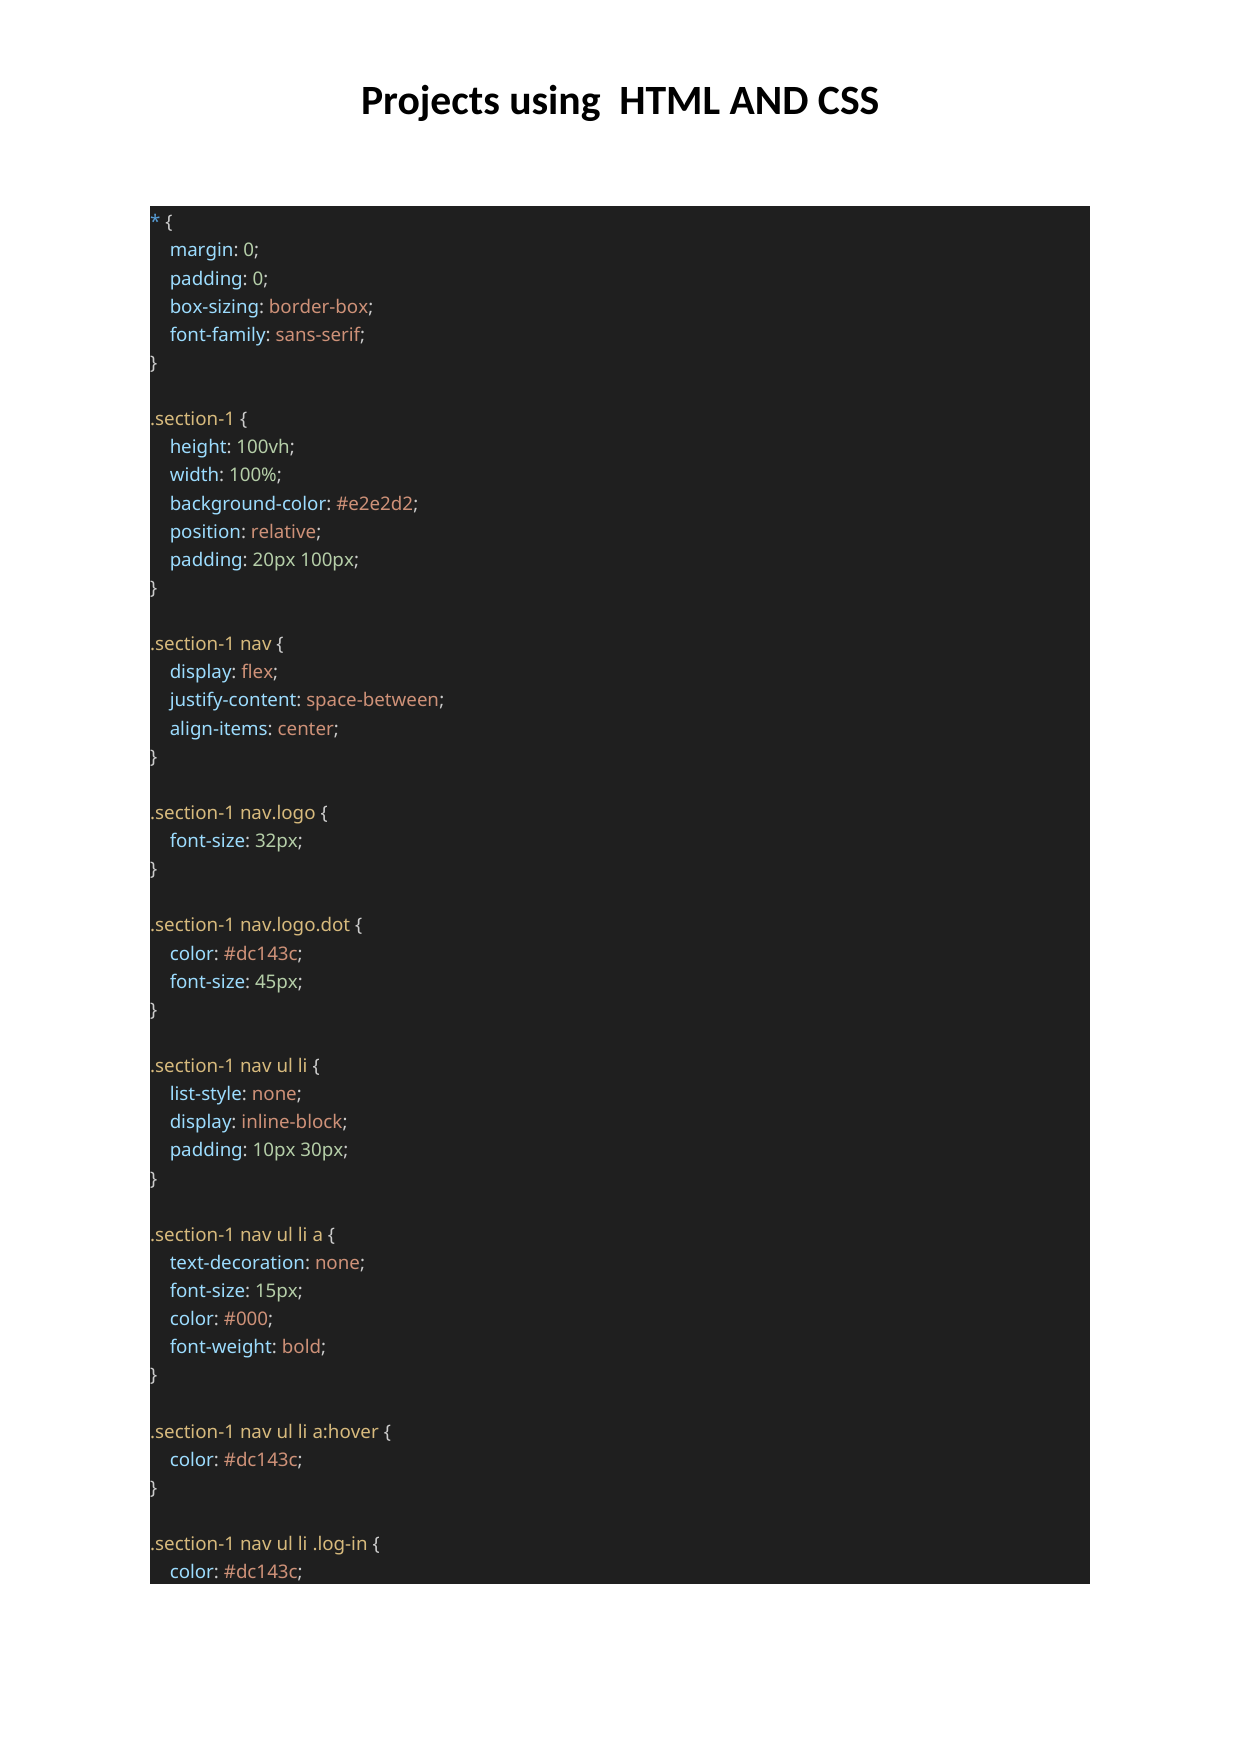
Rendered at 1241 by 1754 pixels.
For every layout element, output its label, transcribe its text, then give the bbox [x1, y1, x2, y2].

text color: #000; [150, 1303, 1090, 1331]
text .section-1 nav ul li a { [150, 1218, 1090, 1247]
text justify-content: space-between; [150, 684, 1090, 712]
text .section-1 nav { [150, 628, 1090, 656]
text font-size: 15px; [150, 1275, 1090, 1303]
text } [150, 1472, 1090, 1500]
text } [150, 740, 1090, 768]
text box-sizing: border-box; [150, 290, 1090, 318]
text background-color: #e2e2d2; [150, 487, 1090, 515]
text font-weight: bold; [150, 1331, 1090, 1359]
text font-size: 45px; [150, 965, 1090, 993]
text display: inline-block; [150, 1106, 1090, 1134]
text padding: 0; [150, 262, 1090, 290]
text color: #dc143c; [150, 1443, 1090, 1472]
text color: #dc143c; [150, 937, 1090, 965]
text .section-1 nav ul li .log-in { [150, 1528, 1090, 1556]
text .section-1 nav ul li a:hover { [150, 1415, 1090, 1443]
text display: flex; [150, 656, 1090, 684]
text padding: 20px 100px; [150, 543, 1090, 572]
text } [150, 853, 1090, 881]
text font-family: sans-serif; [150, 318, 1090, 347]
text .section-1 nav.logo.dot { [150, 909, 1090, 937]
text font-size: 32px; [150, 825, 1090, 853]
text list-style: none; [150, 1078, 1090, 1106]
text .section-1 { [150, 403, 1090, 431]
text position: relative; [150, 515, 1090, 543]
text } [150, 1162, 1090, 1190]
text color: #dc143c; [150, 1556, 1090, 1584]
text padding: 10px 30px; [150, 1134, 1090, 1162]
text } [150, 347, 1090, 375]
text align-items: center; [150, 712, 1090, 740]
text } [150, 1359, 1090, 1387]
text .section-1 nav ul li { [150, 1050, 1090, 1078]
text } [150, 993, 1090, 1022]
text margin: 0; [150, 234, 1090, 262]
text width: 100%; [150, 459, 1090, 487]
text .section-1 nav.logo { [150, 797, 1090, 825]
text text-decoration: none; [150, 1247, 1090, 1275]
text height: 100vh; [150, 431, 1090, 459]
text * { [150, 206, 1090, 234]
text } [150, 572, 1090, 600]
